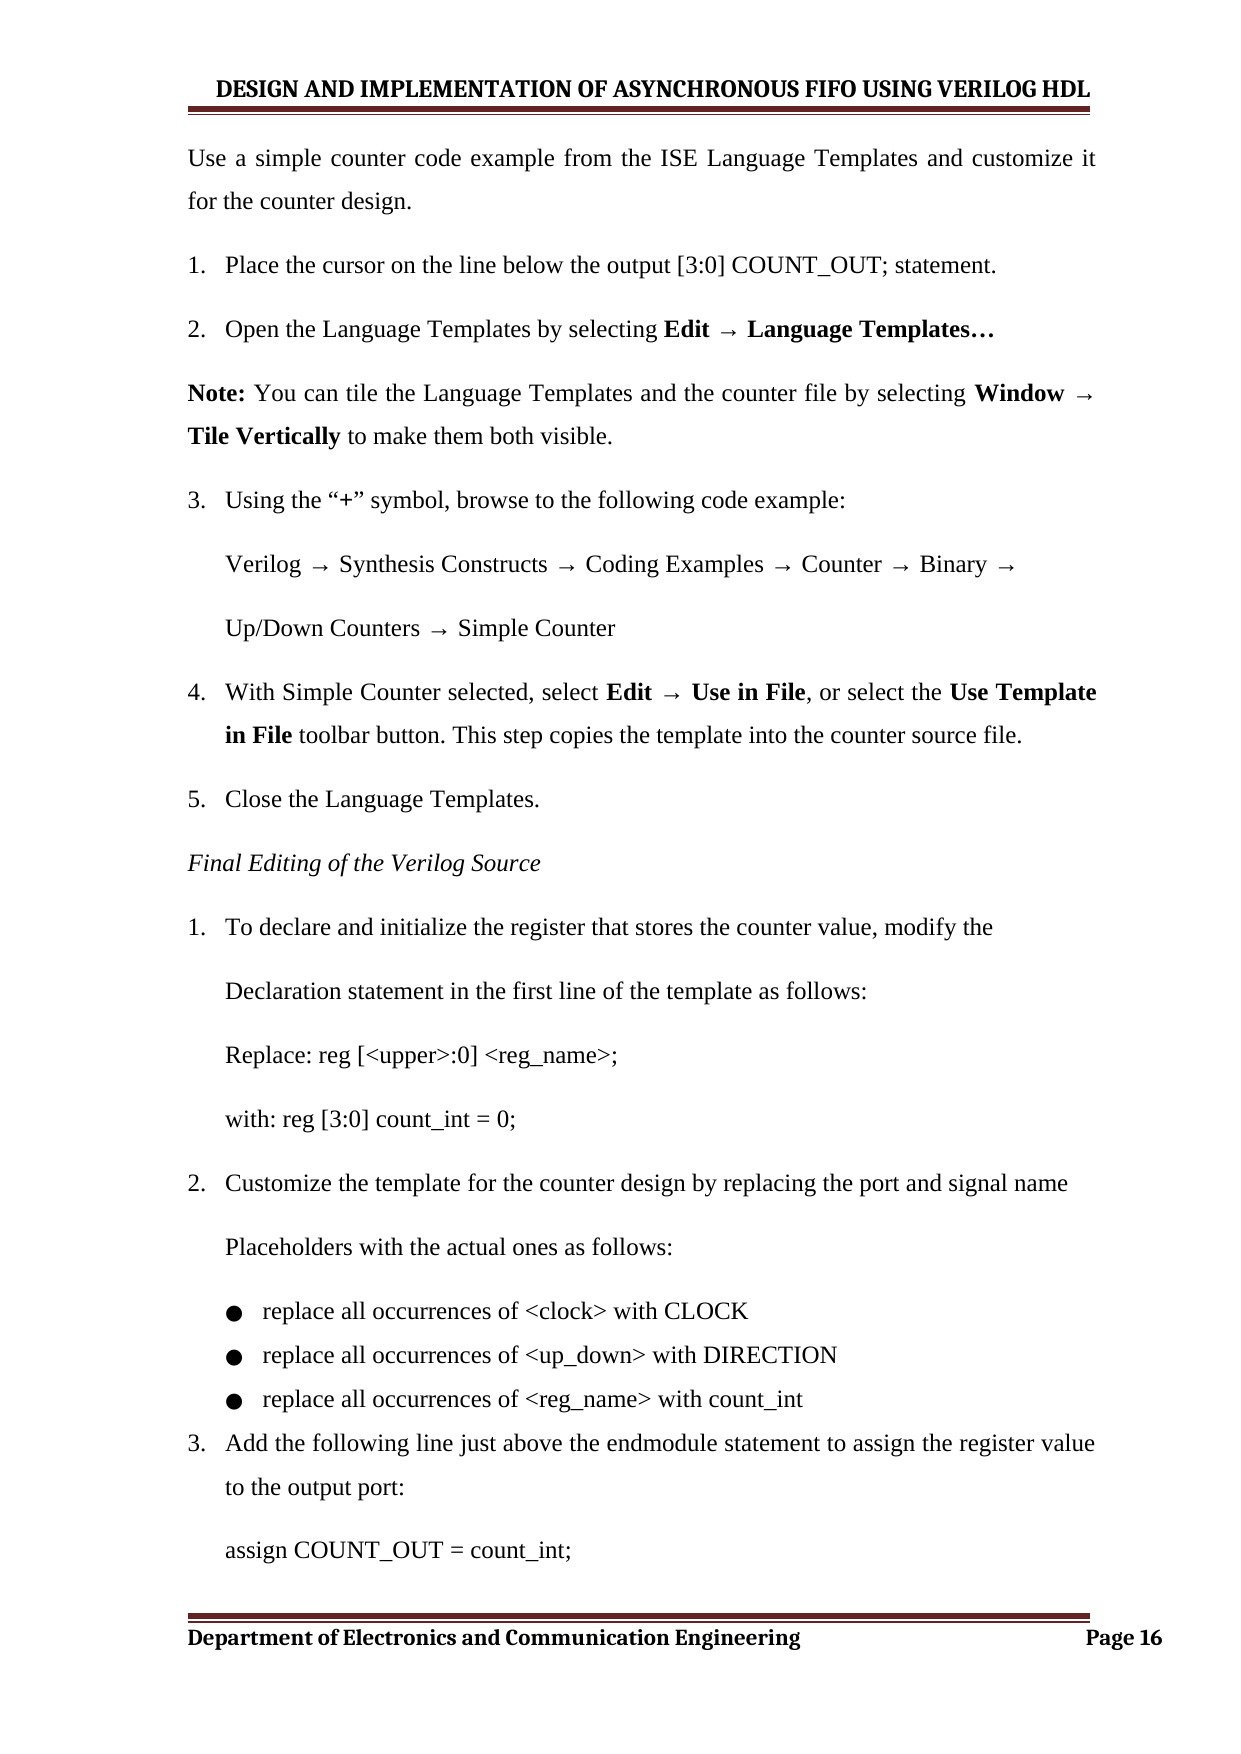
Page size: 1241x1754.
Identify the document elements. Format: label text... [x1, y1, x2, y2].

text Placeholders with the actual ones as follows: [225, 1232, 1097, 1261]
text Replace: reg [<upper>:0] <reg_name>; [187, 1040, 1097, 1069]
text 1. To declare and initialize the register that stores the counter value, modify the [187, 912, 1097, 941]
text 2. Customize the template for the counter design by replacing the port and signal name [187, 1168, 1097, 1197]
text Up/Down Counters → Simple Counter [225, 613, 1097, 642]
text 3. Add the following line just above the endmodule statement to assign the register value to the output port: [187, 1428, 1097, 1500]
text with: reg [3:0] count_int = 0; [225, 1104, 1097, 1133]
text 1. Place the cursor on the line below the output [3:0] COUNT_OUT; statement. [187, 250, 1097, 279]
text assign COUNT_OUT = count_int; [225, 1536, 1097, 1564]
list replace all occurrences of <up_down> with DIRECTION [225, 1340, 1097, 1369]
list replace all occurrences of <reg_name> with count_int [225, 1384, 1097, 1414]
text 4. With Simple Counter selected, select Edit → Use in File, or select the Use Template in File toolbar button. This step copies the template into the counter source file. [187, 677, 1097, 749]
text Note: You can tile the Language Templates and the counter file by selecting Window → Tile Vertically to make them both visible. [187, 378, 1097, 450]
text Use a simple counter code example from the ISE Language Templates and customize it for the counter design. [187, 143, 1097, 215]
text Verilog → Synthesis Constructs → Coding Examples → Counter → Binary → [225, 549, 1097, 578]
list replace all occurrences of <clock> with CLOCK [225, 1296, 1097, 1325]
text 3. Using the “+” symbol, browse to the following code example: [187, 485, 1097, 514]
text Final Editing of the Verilog Source [187, 848, 1097, 877]
text 5. Close the Language Templates. [187, 784, 1097, 813]
text Declaration statement in the first line of the template as follows: [225, 976, 1097, 1005]
text 2. Open the Language Templates by selecting Edit → Language Templates… [187, 314, 1097, 343]
